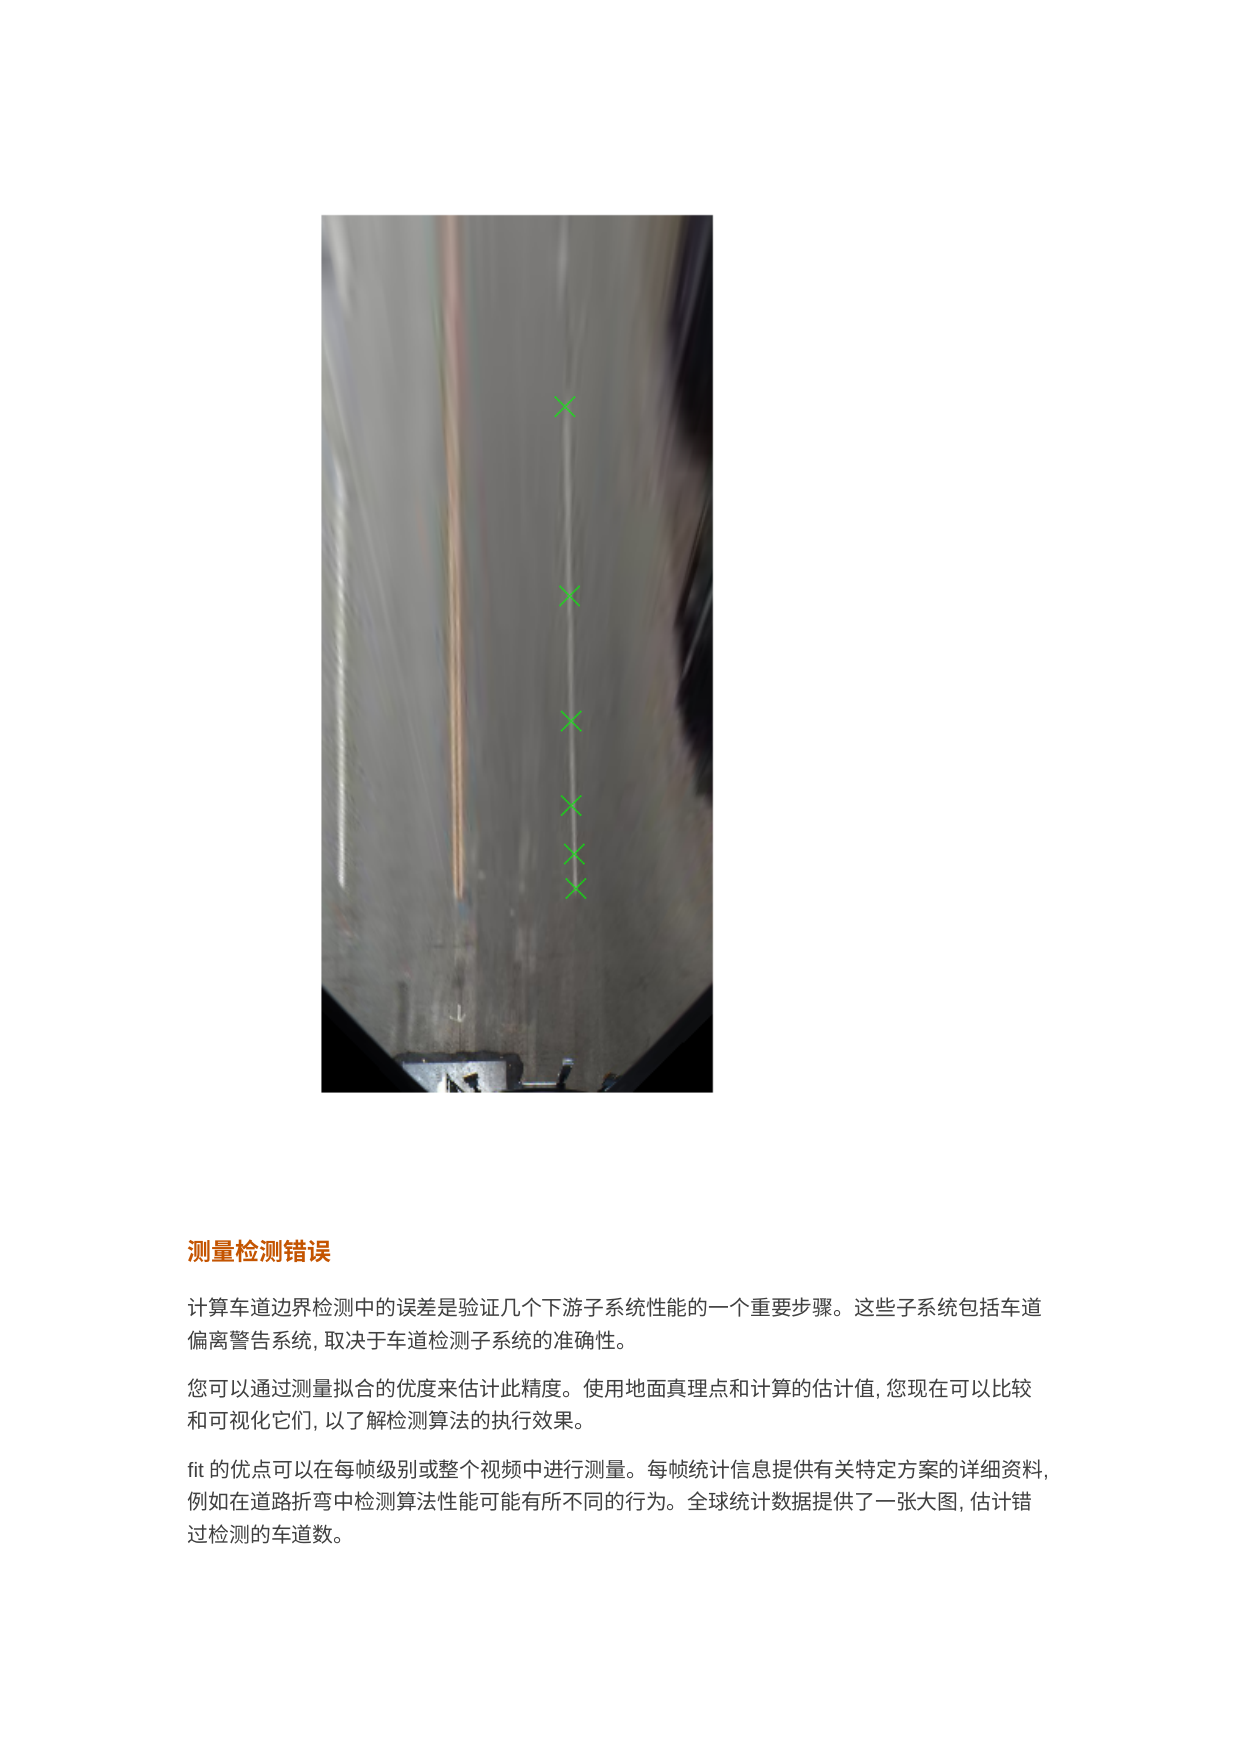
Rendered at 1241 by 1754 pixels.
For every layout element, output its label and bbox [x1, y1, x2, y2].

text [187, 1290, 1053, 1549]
picture [187, 171, 851, 1193]
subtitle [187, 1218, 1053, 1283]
